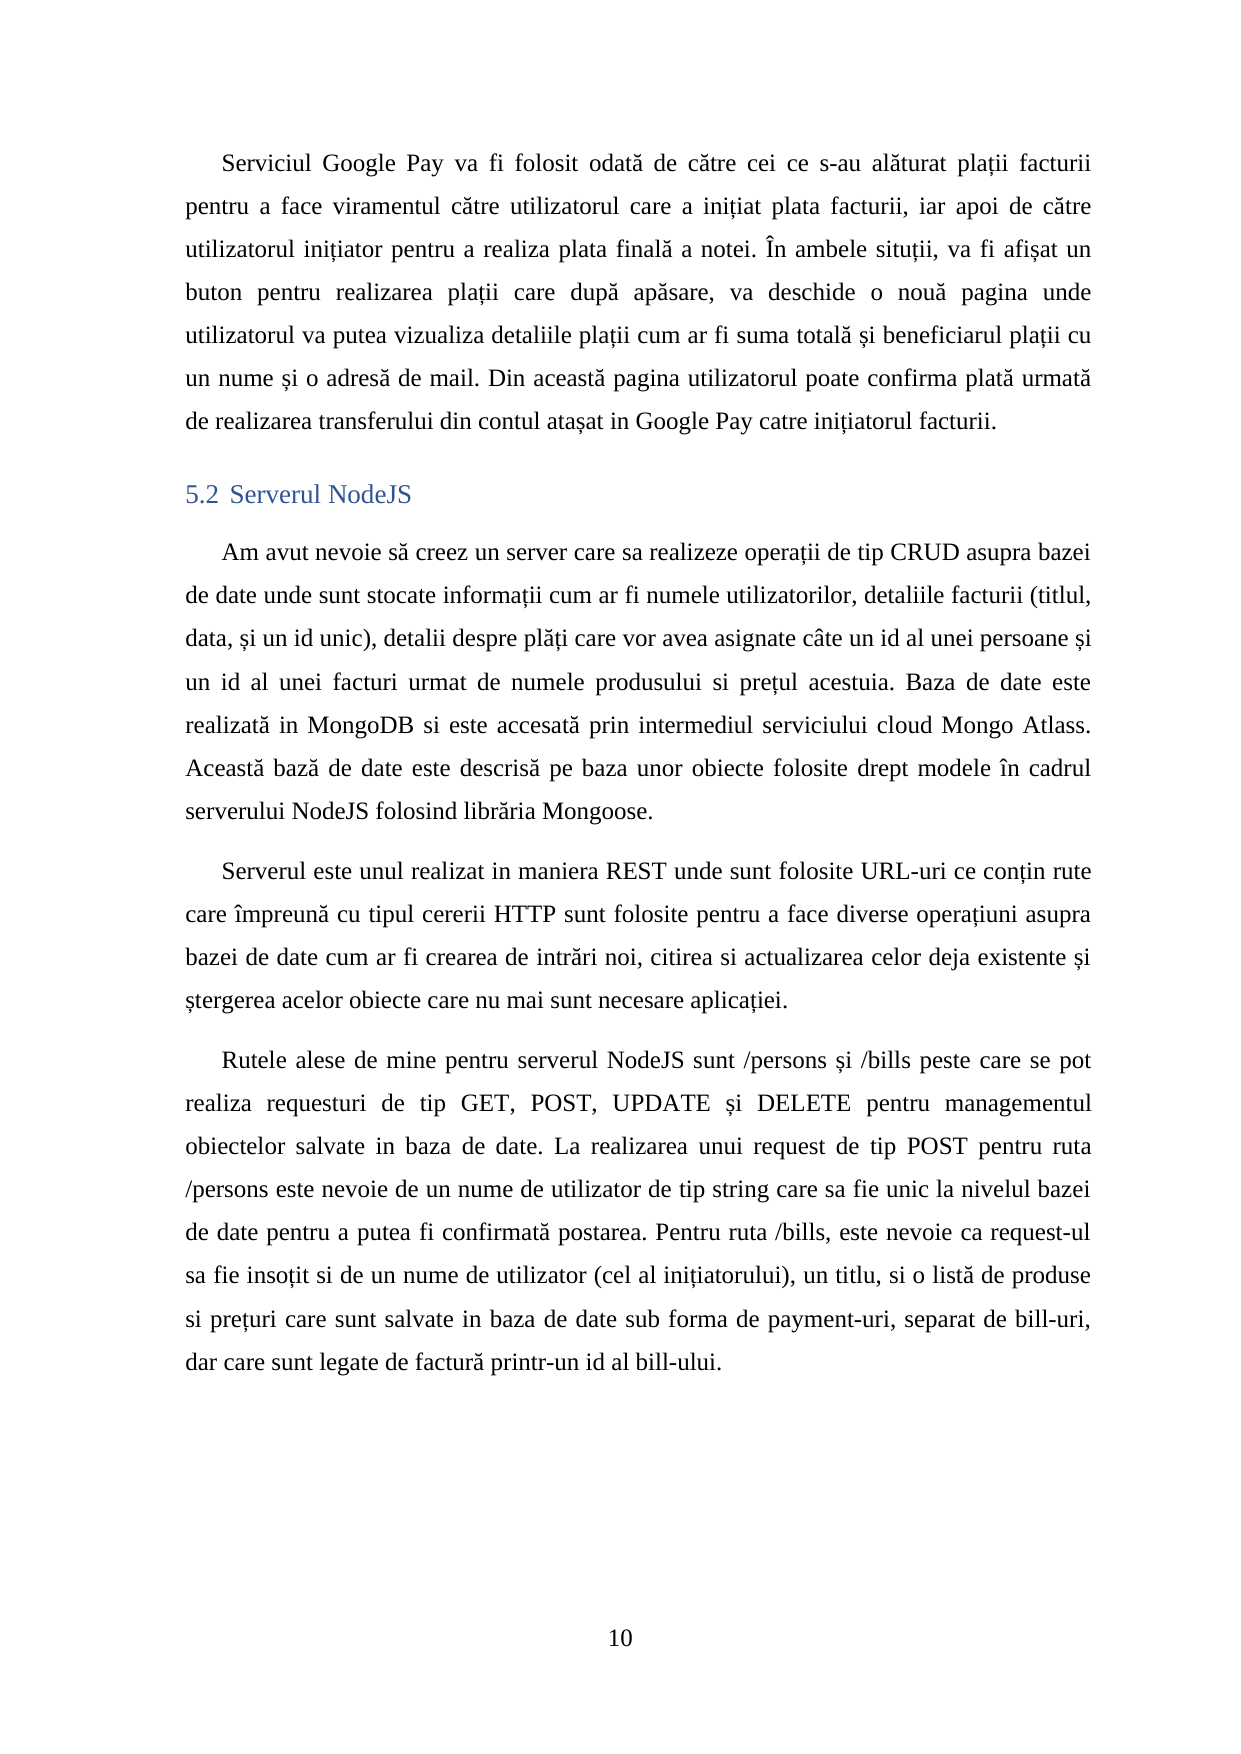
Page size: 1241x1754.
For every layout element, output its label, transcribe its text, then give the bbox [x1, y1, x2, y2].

text Serviciul Google Pay va fi folosit odată de către cei ce s-au alăturat plații facturii pentru a face viramentul către utilizatorul care a inițiat plata facturii, iar apoi de către utilizatorul inițiator pentru a realiza plata finală a notei. În ambele situții, va fi afișat un buton pentru realizarea plații care după apăsare, va deschide o nouă pagina unde utilizatorul va putea vizualiza detaliile plații cum ar fi suma totală și beneficiarul plații cu un nume și o adresă de mail. Din această pagina utilizatorul poate confirma plată urmată de realizarea transferului din contul atașat in Google Pay catre inițiatorul facturii. [185, 148, 1093, 435]
text Rutele alese de mine pentru serverul NodeJS sunt /persons și /bills peste care se pot realiza requesturi de tip GET, POST, UPDATE și DELETE pentru managementul obiectelor salvate in baza de date. La realizarea unui request de tip POST pentru ruta /persons este nevoie de un nume de utilizator de tip string care sa fie unic la nivelul bazei de date pentru a putea fi confirmată postarea. Pentru ruta /bills, este nevoie ca request-ul sa fie insoțit si de un nume de utilizator (cel al inițiatorului), un titlu, si o listă de produse si prețuri care sunt salvate in baza de date sub forma de payment-uri, separat de bill-uri, dar care sunt legate de factură printr-un id al bill-ului. [185, 1045, 1093, 1376]
text Serverul este unul realizat in maniera REST unde sunt folosite URL-uri ce conțin rute care împreună cu tipul cererii HTTP sunt folosite pentru a face diverse operațiuni asupra bazei de date cum ar fi crearea de intrări noi, citirea si actualizarea celor deja existente și ștergerea acelor obiecte care nu mai sunt necesare aplicației. [185, 856, 1093, 1014]
subtitle Serverul NodeJS [185, 479, 1093, 510]
text Am avut nevoie să creez un server care sa realizeze operații de tip CRUD asupra bazei de date unde sunt stocate informații cum ar fi numele utilizatorilor, detaliile facturii (titlul, data, și un id unic), detalii despre plăți care vor avea asignate câte un id al unei persoane și un id al unei facturi urmat de numele produsului si prețul acestuia. Baza de date este realizată in MongoDB si este accesată prin intermediul serviciului cloud Mongo Atlass. Această bază de date este descrisă pe baza unor obiecte folosite drept modele în cadrul serverului NodeJS folosind librăria Mongoose. [185, 537, 1093, 825]
